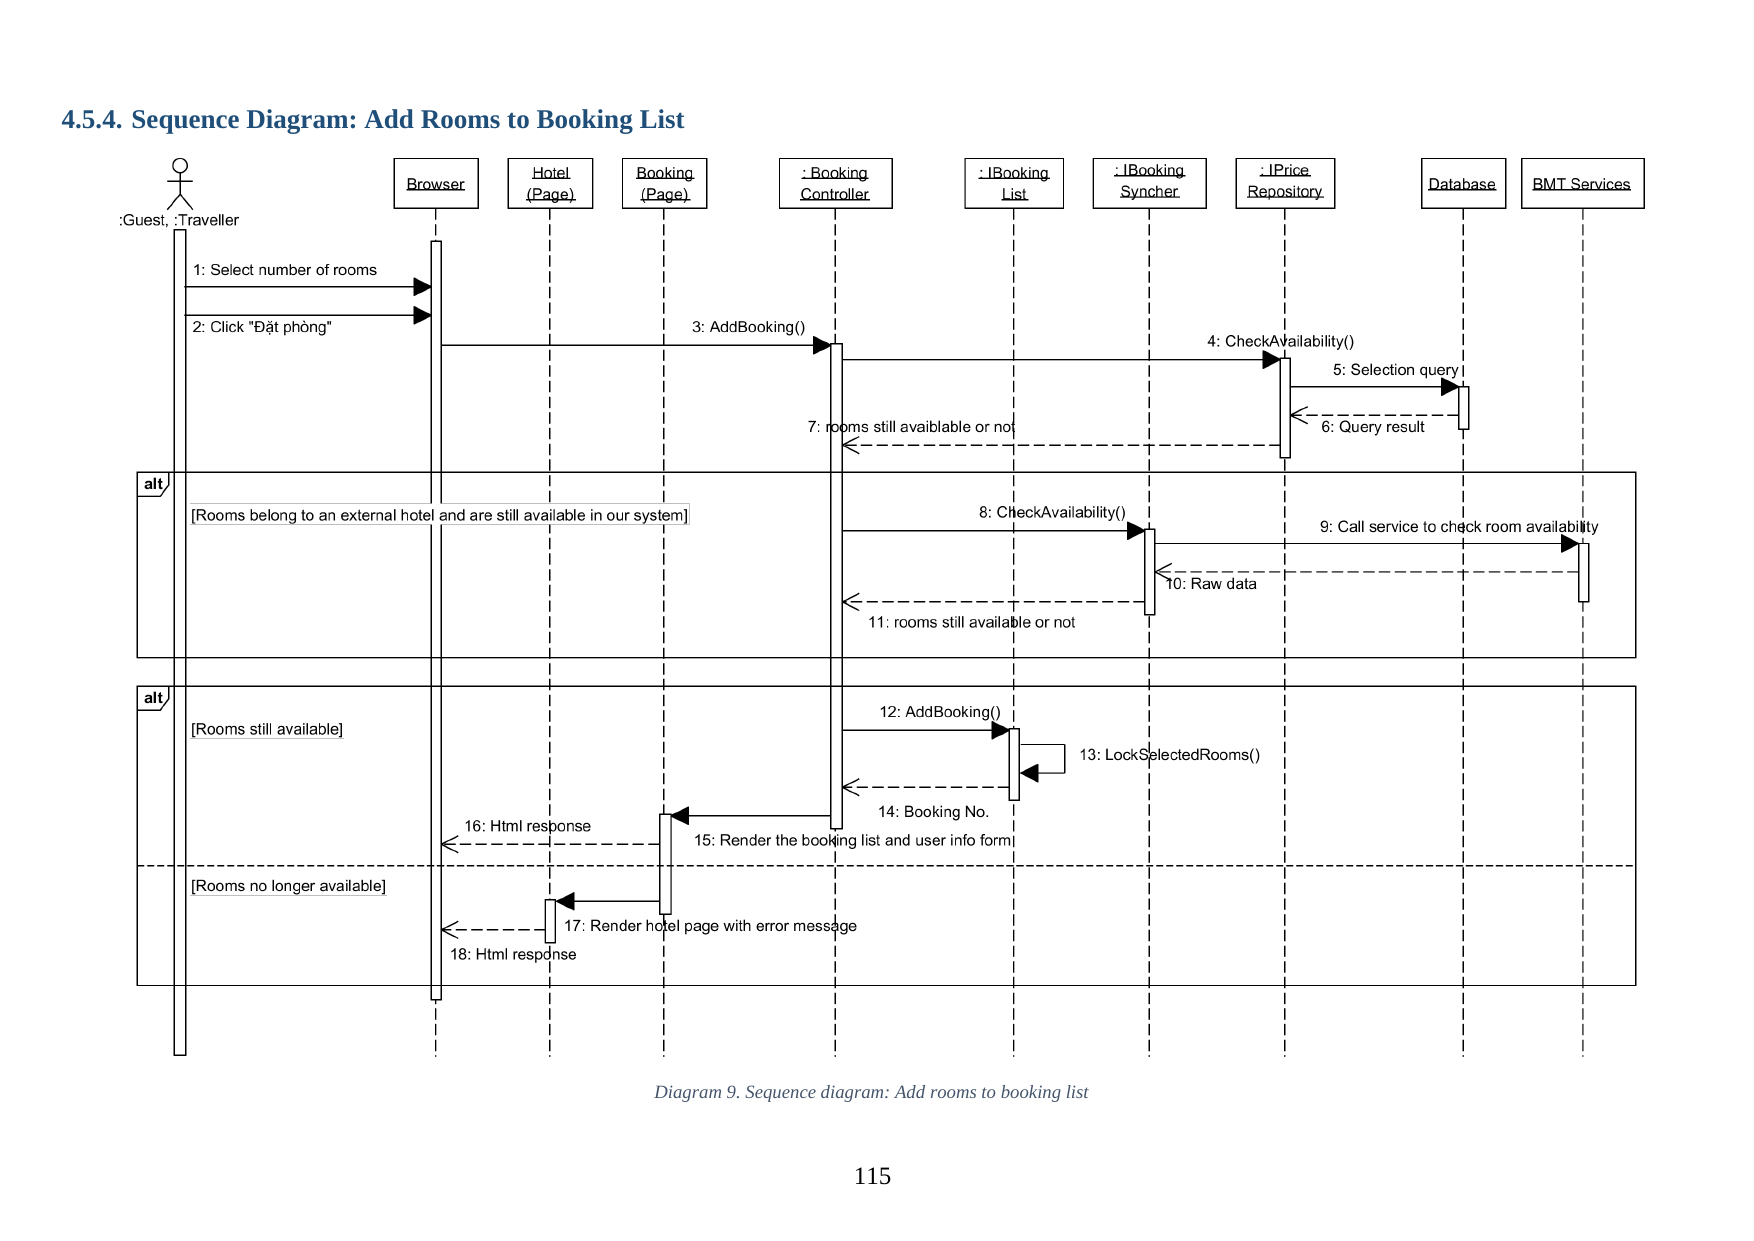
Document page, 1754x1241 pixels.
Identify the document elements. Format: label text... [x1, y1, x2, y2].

subtitle Sequence Diagram: Add Rooms to Booking List [122, 103, 1651, 134]
picture [94, 134, 1651, 1062]
